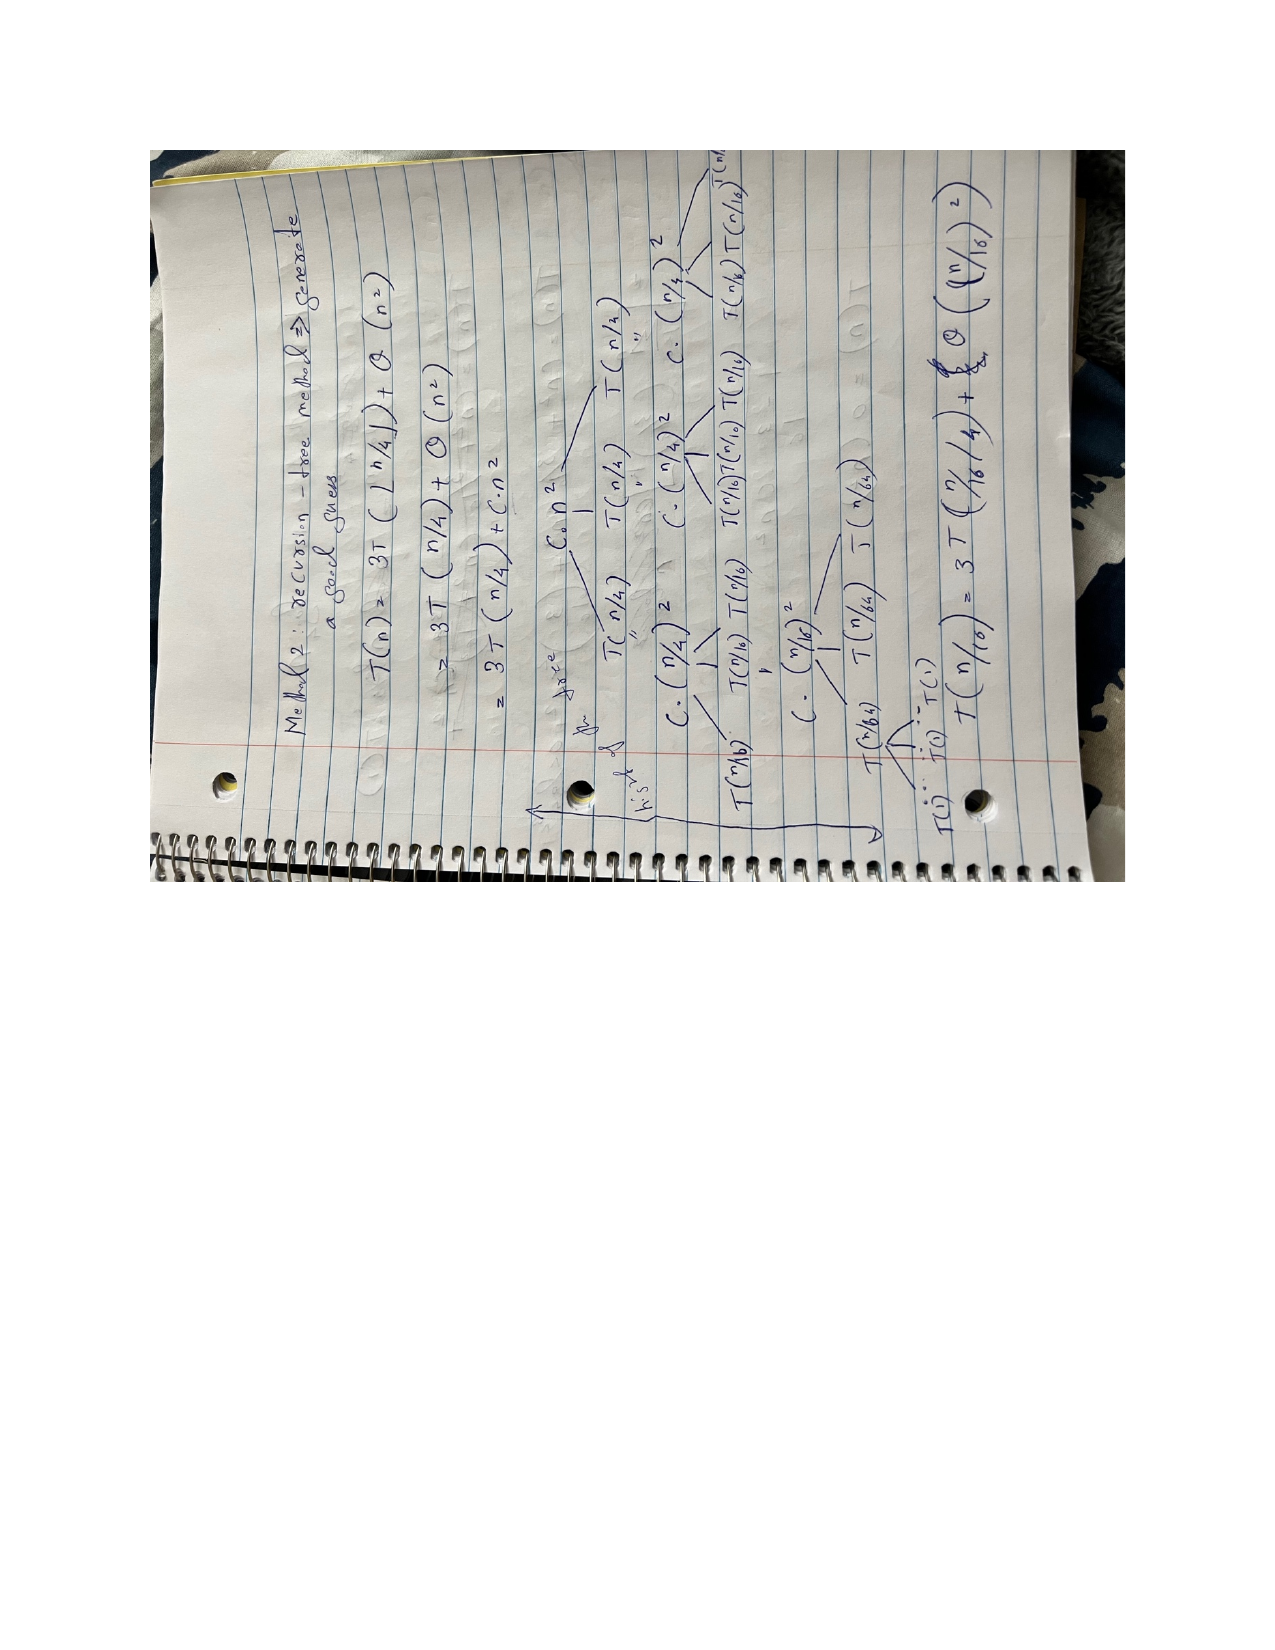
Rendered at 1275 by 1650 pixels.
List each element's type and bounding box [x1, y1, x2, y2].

picture [150, 150, 1125, 882]
